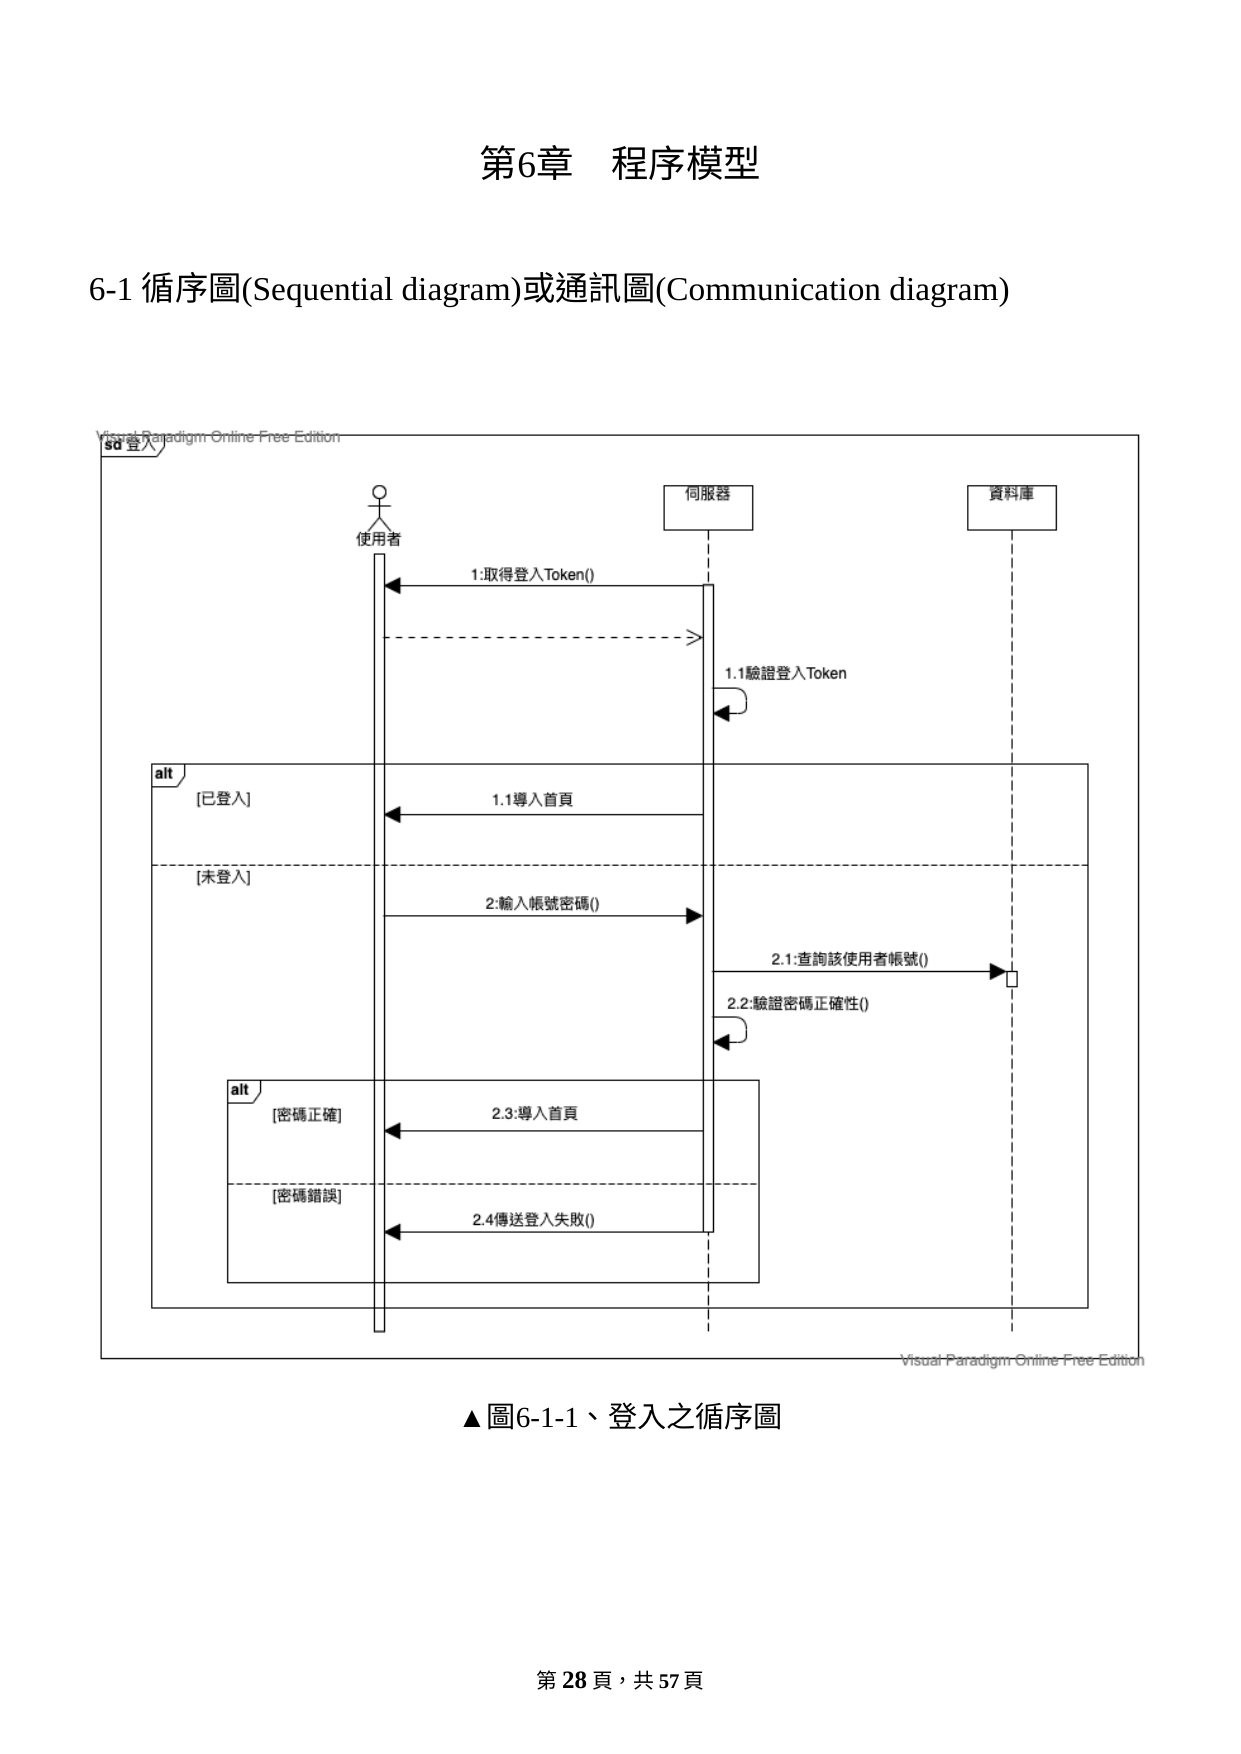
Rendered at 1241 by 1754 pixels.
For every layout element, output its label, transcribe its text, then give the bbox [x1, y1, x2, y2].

subtitle 循序圖(Sequential diagram)或通訊圖(Communication diagram) [89, 247, 1152, 326]
picture [88, 422, 1152, 1372]
subtitle 程序模型 [89, 121, 1152, 201]
